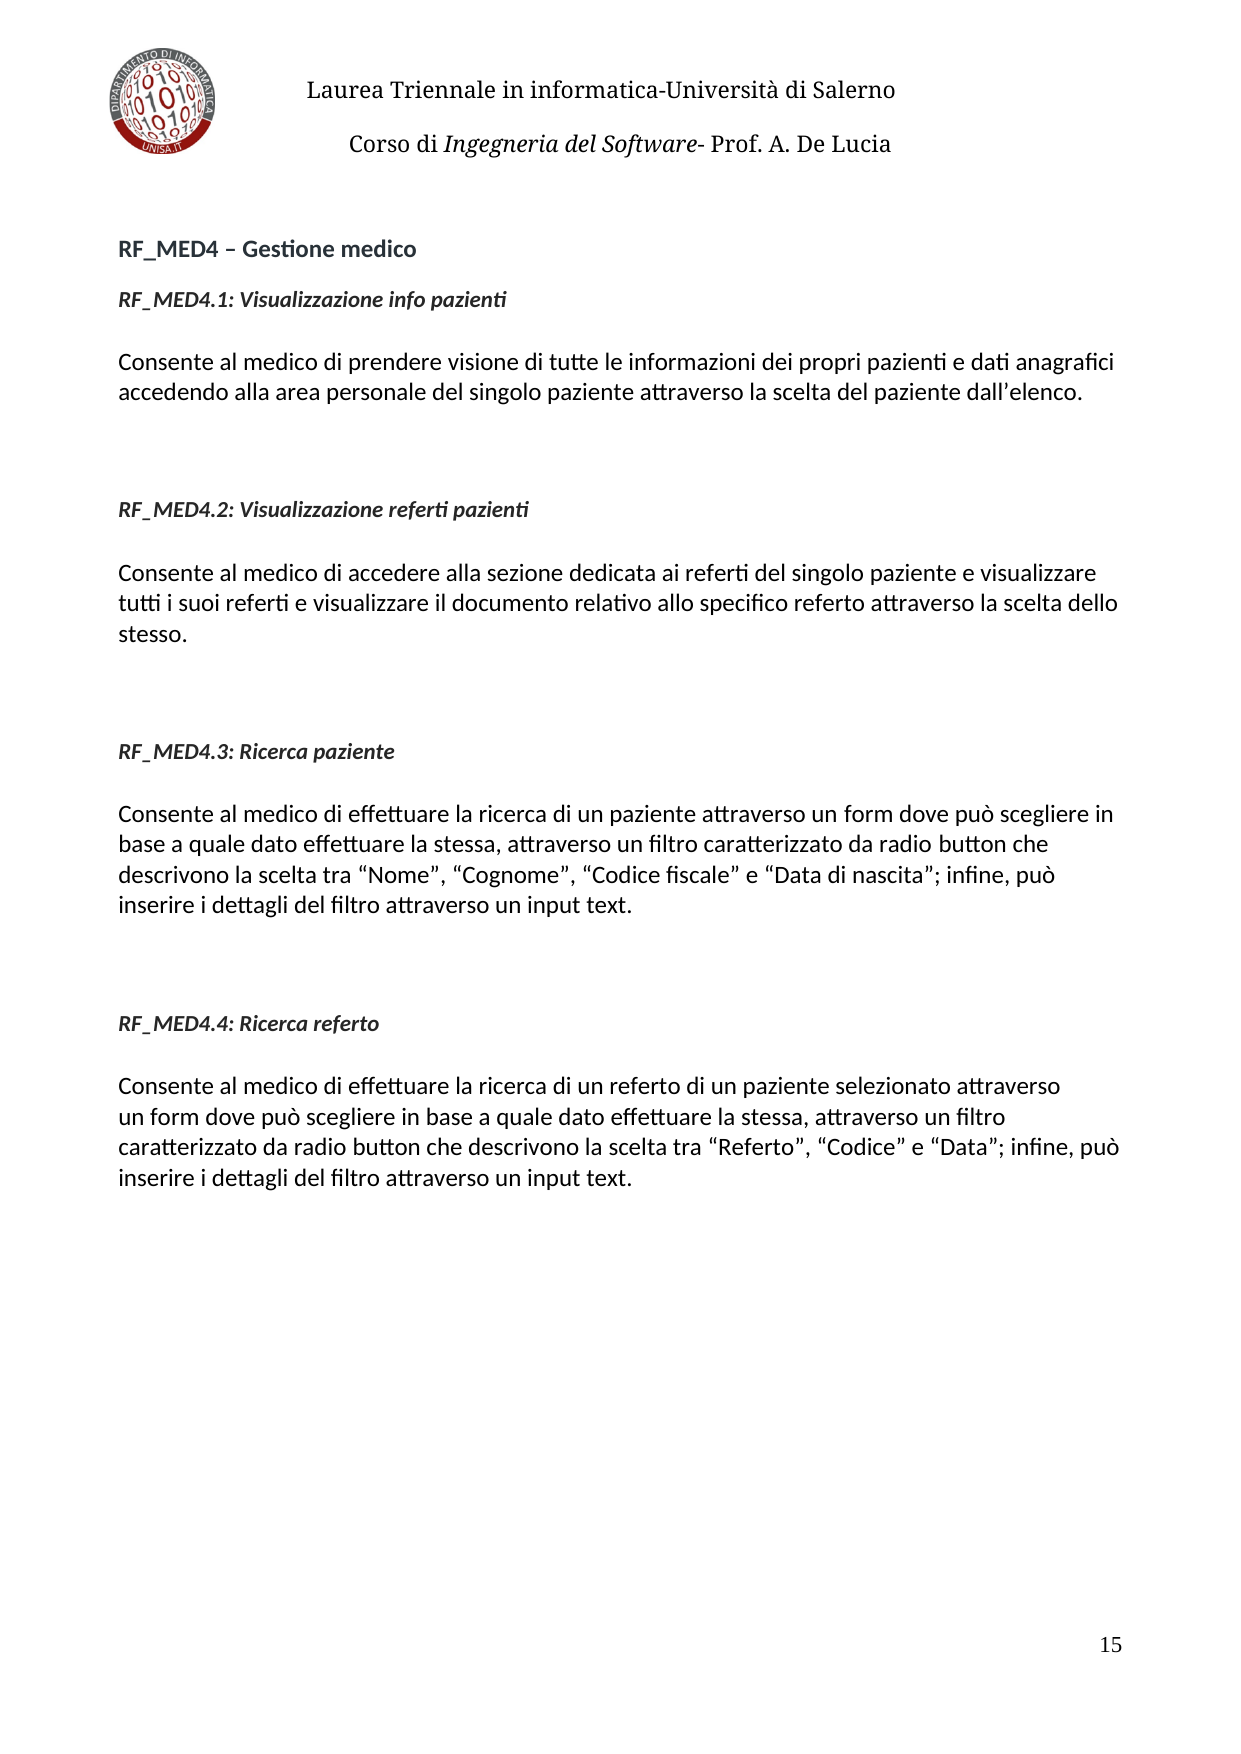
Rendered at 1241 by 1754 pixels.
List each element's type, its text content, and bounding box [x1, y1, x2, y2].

text Consente al medico di prendere visione di tutte le informazioni dei propri pazienti e dati anagrafici accedendo alla area personale del singolo paziente attraverso la scelta del paziente dall’elenco. [118, 346, 1122, 407]
subtitle RF_MED4.4: Ricerca referto [118, 1009, 1122, 1037]
picture [109, 48, 215, 154]
subtitle RF_MED4.3: Ricerca paziente [118, 737, 1122, 765]
text Consente al medico di effettuare la ricerca di un paziente attraverso un form dove può scegliere in base a quale dato effettuare la stessa, attraverso un filtro caratterizzato da radio button che descrivono la scelta tra “Nome”, “Cognome”, “Codice fiscale” e “Data di nascita”; infine, può inserire i dettagli del filtro attraverso un input text. [118, 798, 1122, 920]
subtitle RF_MED4.1: Visualizzazione info pazienti [118, 285, 1122, 313]
text Consente al medico di accedere alla sezione dedicata ai referti del singolo paziente e visualizzare tutti i suoi referti e visualizzare il documento relativo allo specifico referto attraverso la scelta dello stesso. [118, 557, 1122, 648]
text Consente al medico di effettuare la ricerca di un referto di un paziente selezionato attraverso un form dove può scegliere in base a quale dato effettuare la stessa, attraverso un filtro caratterizzato da radio button che descrivono la scelta tra “Referto”, “Codice” e “Data”; infine, può inserire i dettagli del filtro attraverso un input text. [118, 1070, 1122, 1192]
subtitle RF_MED4 – Gestione medico [118, 233, 1122, 264]
subtitle RF_MED4.2: Visualizzazione referti pazienti [118, 496, 1122, 524]
